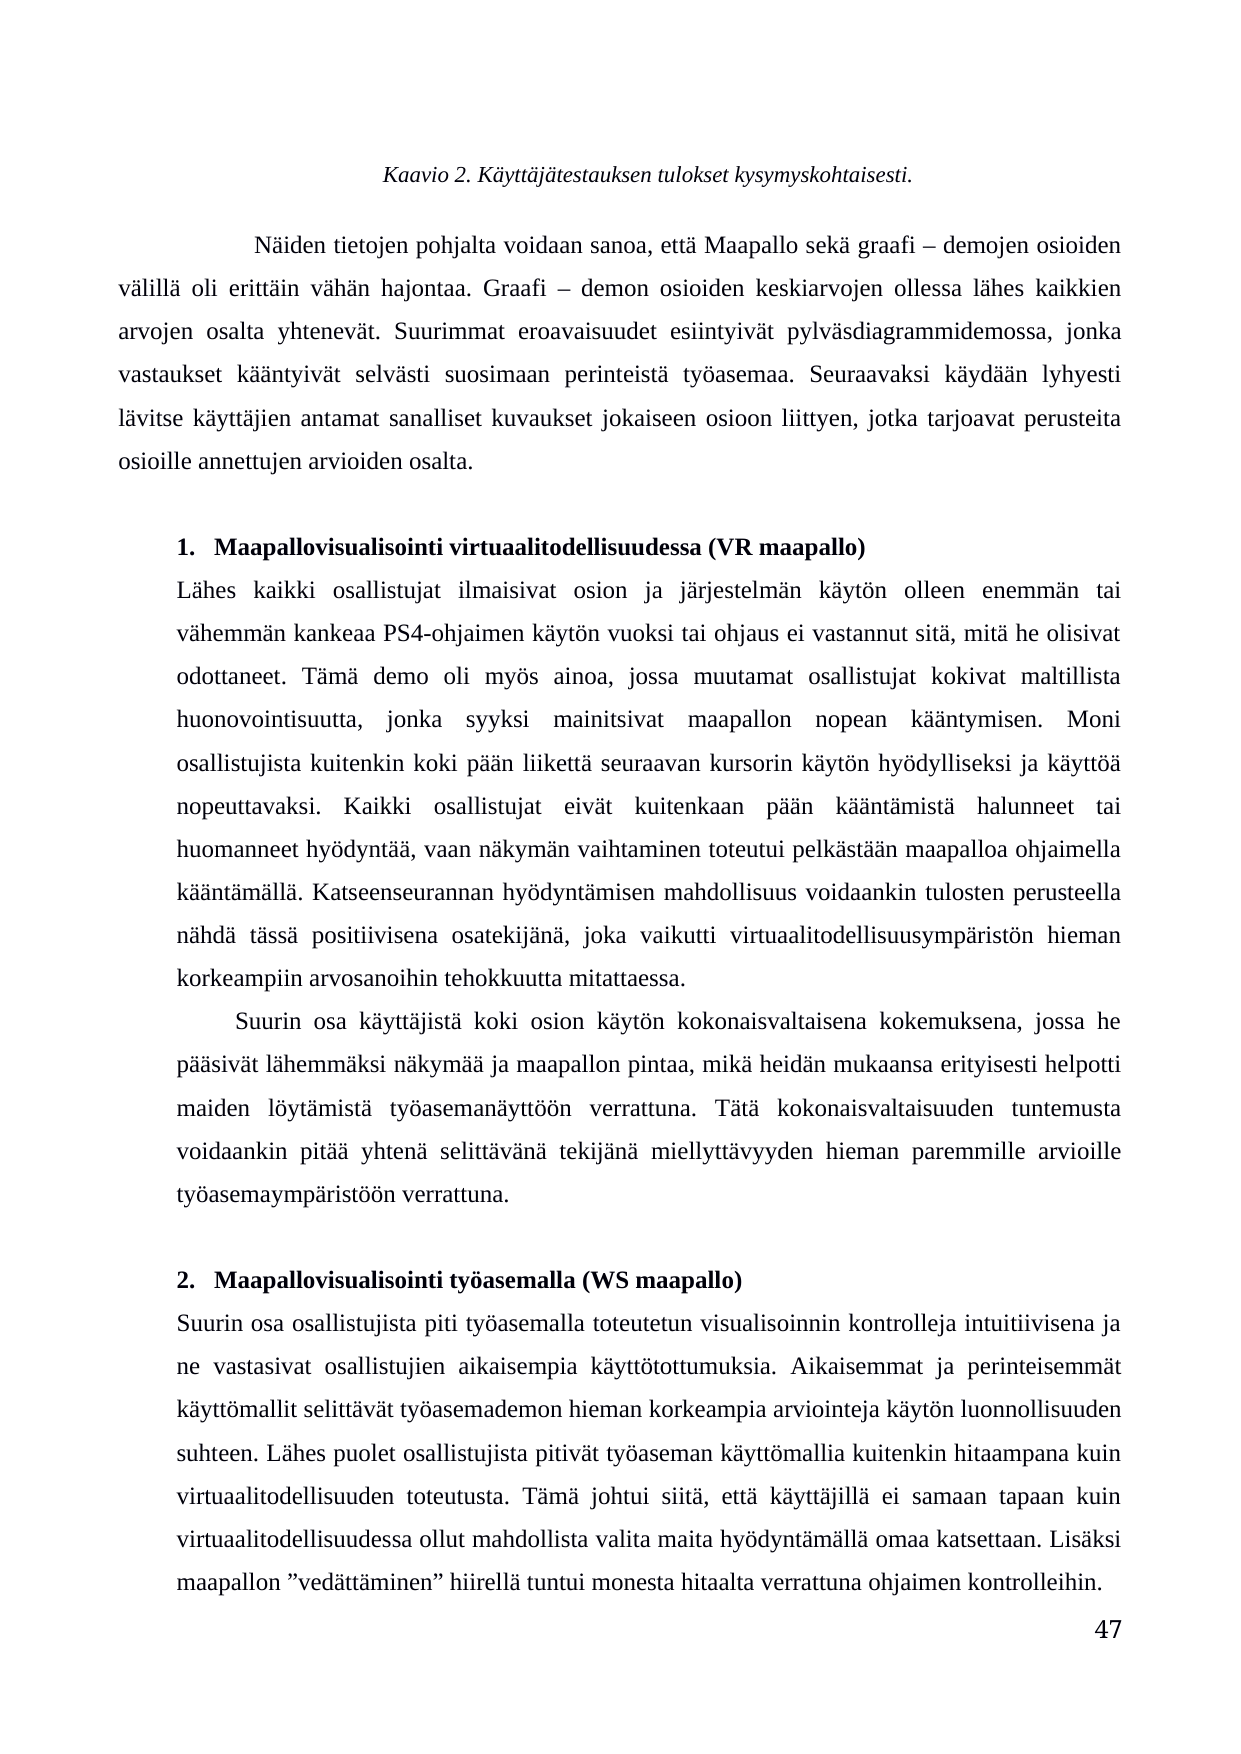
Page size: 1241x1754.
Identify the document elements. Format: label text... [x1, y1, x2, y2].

list Maapallovisualisointi virtuaalitodellisuudessa (VR maapallo) [176, 532, 1122, 561]
text Kaavio 2. Käyttäjätestauksen tulokset kysymyskohtaisesti. [118, 149, 1122, 187]
list Maapallovisualisointi työasemalla (WS maapallo) [176, 1265, 1122, 1294]
text Suurin osa käyttäjistä koki osion käytön kokonaisvaltaisena kokemuksena, jossa he pääsivät lähemmäksi näkymää ja maapallon pintaa, mikä heidän mukaansa erityisesti helpotti maiden löytämistä työasemanäyttöön verrattuna. Tätä kokonaisvaltaisuuden tuntemusta voidaankin pitää yhtenä selittävänä tekijänä miellyttävyyden hieman paremmille arvioille työasemaympäristöön verrattuna. [176, 1006, 1122, 1208]
text Näiden tietojen pohjalta voidaan sanoa, että Maapallo sekä graafi – demojen osioiden välillä oli erittäin vähän hajontaa. Graafi – demon osioiden keskiarvojen ollessa lähes kaikkien arvojen osalta yhtenevät. Suurimmat eroavaisuudet esiintyivät pylväsdiagrammidemossa, jonka vastaukset kääntyivät selvästi suosimaan perinteistä työasemaa. Seuraavaksi käydään lyhyesti lävitse käyttäjien antamat sanalliset kuvaukset jokaiseen osioon liittyen, jotka tarjoavat perusteita osioille annettujen arvioiden osalta. [118, 230, 1122, 474]
text Suurin osa osallistujista piti työasemalla toteutetun visualisoinnin kontrolleja intuitiivisena ja ne vastasivat osallistujien aikaisempia käyttötottumuksia. Aikaisemmat ja perinteisemmät käyttömallit selittävät työasemademon hieman korkeampia arviointeja käytön luonnollisuuden suhteen. Lähes puolet osallistujista pitivät työaseman käyttömallia kuitenkin hitaampana kuin virtuaalitodellisuuden toteutusta. Tämä johtui siitä, että käyttäjillä ei samaan tapaan kuin virtuaalitodellisuudessa ollut mahdollista valita maita hyödyntämällä omaa katsettaan. Lisäksi maapallon ”vedättäminen” hiirellä tuntui monesta hitaalta verrattuna ohjaimen kontrolleihin. [176, 1308, 1122, 1596]
text Lähes kaikki osallistujat ilmaisivat osion ja järjestelmän käytön olleen enemmän tai vähemmän kankeaa PS4-ohjaimen käytön vuoksi tai ohjaus ei vastannut sitä, mitä he olisivat odottaneet. Tämä demo oli myös ainoa, jossa muutamat osallistujat kokivat maltillista huonovointisuutta, jonka syyksi mainitsivat maapallon nopean kääntymisen. Moni osallistujista kuitenkin koki pään liikettä seuraavan kursorin käytön hyödylliseksi ja käyttöä nopeuttavaksi. Kaikki osallistujat eivät kuitenkaan pään kääntämistä halunneet tai huomanneet hyödyntää, vaan näkymän vaihtaminen toteutui pelkästään maapalloa ohjaimella kääntämällä. Katseenseurannan hyödyntämisen mahdollisuus voidaankin tulosten perusteella nähdä tässä positiivisena osatekijänä, joka vaikutti virtuaalitodellisuusympäristön hieman korkeampiin arvosanoihin tehokkuutta mitattaessa. [176, 575, 1122, 992]
